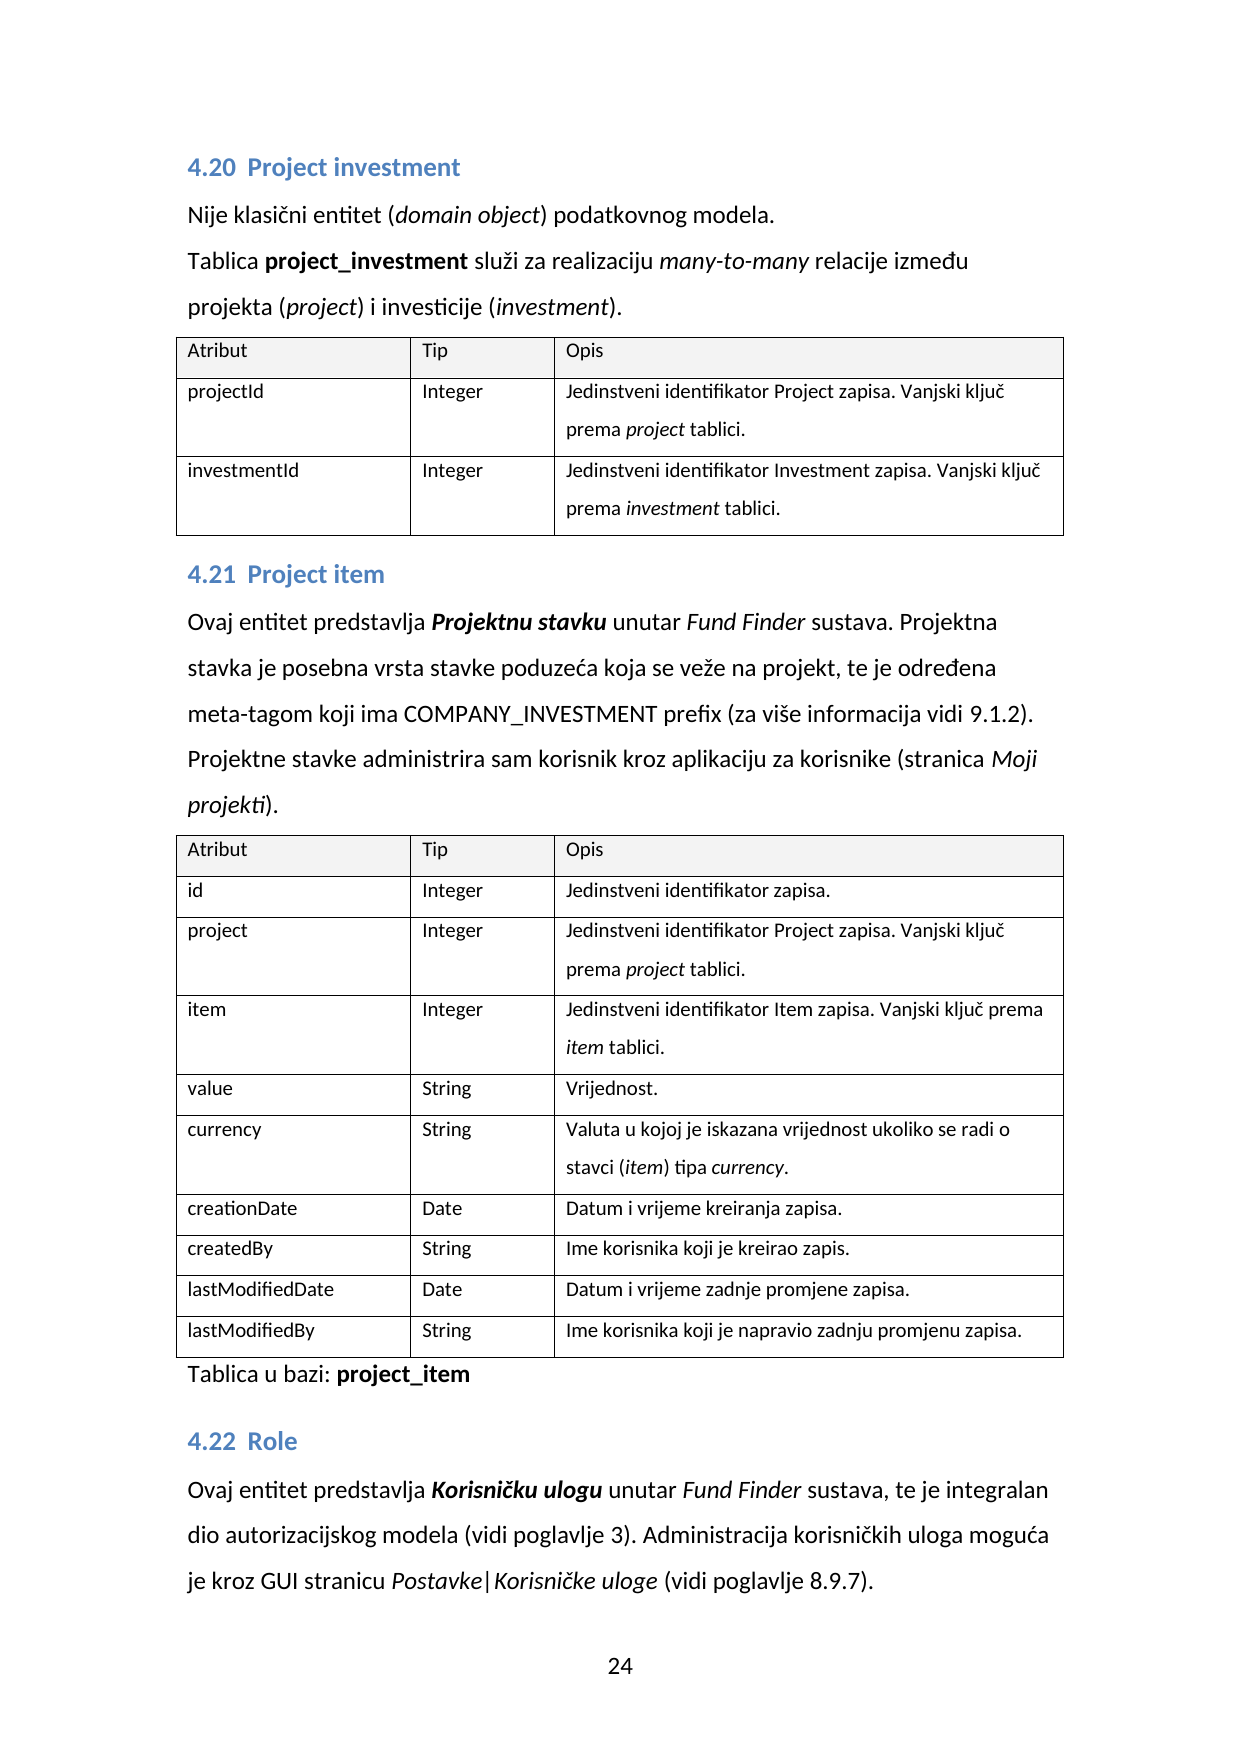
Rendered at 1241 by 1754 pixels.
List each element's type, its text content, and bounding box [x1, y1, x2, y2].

text Ovaj entitet predstavlja Korisničku ulogu unutar Fund Finder sustava, te je integralan dio autorizacijskog modela (vidi poglavlje 3). Administracija korisničkih uloga moguća je kroz GUI stranicu Postavke|Korisničke uloge (vidi poglavlje 8.9.7). [187, 1474, 1053, 1596]
table_cell Integer [411, 877, 554, 917]
table_cell String [411, 1116, 554, 1194]
table_cell Integer [411, 457, 554, 535]
table_cell creationDate [177, 1195, 410, 1234]
table_cell value [177, 1075, 410, 1115]
table_cell Integer [411, 996, 554, 1074]
table_cell Jedinstveni identifikator zapisa. [555, 877, 1063, 917]
table_cell lastModifiedDate [177, 1276, 410, 1316]
table_cell projectId [177, 379, 410, 456]
table_cell id [177, 877, 410, 917]
subtitle Project item [187, 557, 1053, 590]
table_cell Date [411, 1195, 554, 1234]
text Ovaj entitet predstavlja Projektnu stavku unutar Fund Finder sustava. Projektna stavka je posebna vrsta stavke poduzeća koja se veže na projekt, te je određena meta-tagom koji ima COMPANY_INVESTMENT prefix (za više informacija vidi 9.1.2). Projektne stavke administrira sam korisnik kroz aplikaciju za korisnike (stranica Moji projekti). [187, 606, 1053, 820]
table_cell Ime korisnika koji je napravio zadnju promjenu zapisa. [555, 1317, 1063, 1357]
table_cell String [411, 1075, 554, 1115]
table_header Atribut [177, 836, 410, 876]
table_cell String [411, 1317, 554, 1357]
table_cell Jedinstveni identifikator Project zapisa. Vanjski ključ prema project tablici. [555, 379, 1063, 456]
subtitle Project investment [187, 150, 1053, 183]
table_cell Date [411, 1276, 554, 1316]
table_cell lastModifiedBy [177, 1317, 410, 1357]
table_cell Valuta u kojoj je iskazana vrijednost ukoliko se radi o stavci (item) tipa currency. [555, 1116, 1063, 1194]
table_cell Vrijednost. [555, 1075, 1063, 1115]
table_header Tip [411, 836, 554, 876]
table_header Tip [411, 338, 554, 377]
table_cell Integer [411, 379, 554, 456]
table_cell createdBy [177, 1236, 410, 1275]
subtitle Role [187, 1424, 1053, 1457]
table_cell Ime korisnika koji je kreirao zapis. [555, 1236, 1063, 1275]
text Tablica u bazi: project_item [187, 1358, 1053, 1388]
text Tablica project_investment služi za realizaciju many-to-many relacije između projekta (project) i investicije (investment). [187, 245, 1053, 321]
table_cell item [177, 996, 410, 1074]
table_cell currency [177, 1116, 410, 1194]
table_header Opis [555, 836, 1063, 876]
table_header Opis [555, 338, 1063, 377]
table_cell project [177, 918, 410, 995]
table_cell Integer [411, 918, 554, 995]
table_cell Jedinstveni identifikator Item zapisa. Vanjski ključ prema item tablici. [555, 996, 1063, 1074]
table_cell Datum i vrijeme zadnje promjene zapisa. [555, 1276, 1063, 1316]
table_cell Jedinstveni identifikator Project zapisa. Vanjski ključ prema project tablici. [555, 918, 1063, 995]
table_cell Datum i vrijeme kreiranja zapisa. [555, 1195, 1063, 1234]
table_cell Jedinstveni identifikator Investment zapisa. Vanjski ključ prema investment tablici. [555, 457, 1063, 535]
table_cell String [411, 1236, 554, 1275]
table_cell investmentId [177, 457, 410, 535]
text Nije klasični entitet (domain object) podatkovnog modela. [187, 199, 1053, 230]
table_header Atribut [177, 338, 410, 377]
